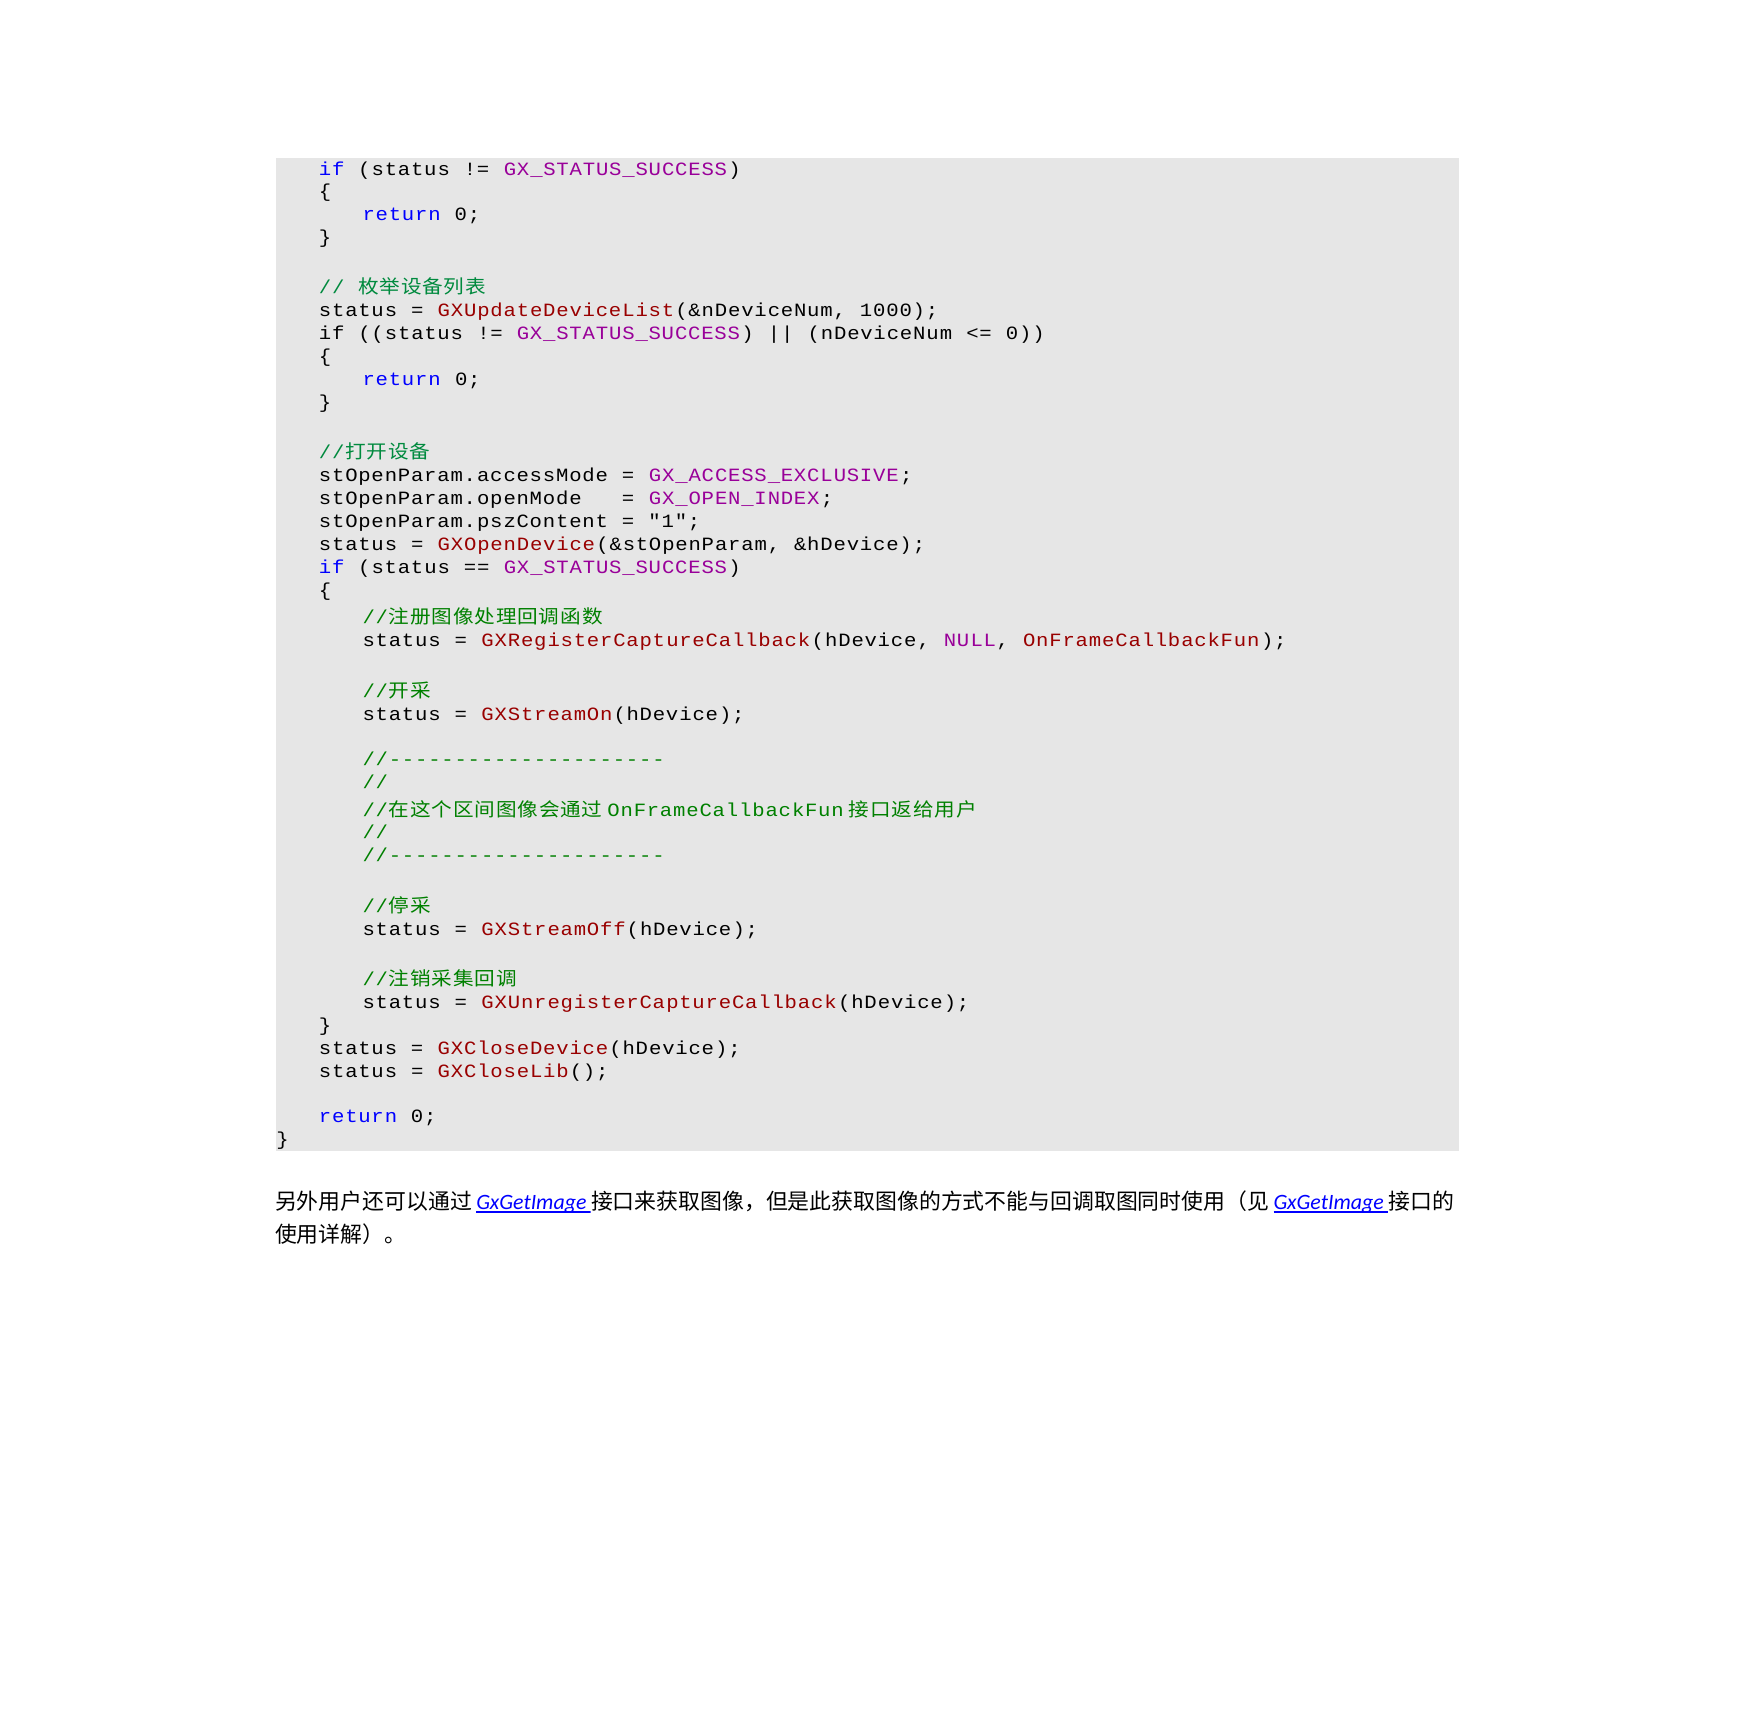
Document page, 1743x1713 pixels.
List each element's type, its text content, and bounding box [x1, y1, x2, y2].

text stOpenParam.openMode = GX_OPEN_INDEX; [276, 487, 1459, 510]
text // [276, 771, 1459, 794]
text { [276, 345, 1459, 368]
text } [276, 1128, 1459, 1151]
text //--------------------- [276, 844, 1459, 867]
text //--------------------- [276, 748, 1459, 771]
text //停采 [276, 890, 1459, 918]
text // [276, 822, 1459, 844]
text status = GXUpdateDeviceList(&nDeviceNum, 1000); [276, 299, 1459, 322]
text status = GXCloseDevice(hDevice); [276, 1037, 1459, 1060]
text if (status != GX_STATUS_SUCCESS) [276, 158, 1459, 181]
text } [276, 391, 1459, 414]
text //在这个区间图像会通过OnFrameCallbackFun接口返给用户 [276, 794, 1459, 822]
text 另外用户还可以通过GxGetImage接口来获取图像，但是此获取图像的方式不能与回调取图同时使用（见GxGetImage接口的使用详解）。 [275, 1184, 1459, 1249]
text if (status == GX_STATUS_SUCCESS) [276, 556, 1459, 579]
text status = GXRegisterCaptureCallback(hDevice, NULL, OnFrameCallbackFun); [276, 629, 1459, 652]
text status = GXStreamOff(hDevice); [276, 918, 1459, 941]
text return 0; [276, 368, 1459, 391]
text { [276, 579, 1459, 602]
text //注销采集回调 [276, 964, 1459, 991]
text return 0; [276, 1106, 1459, 1128]
text return 0; [276, 203, 1459, 226]
text stOpenParam.accessMode = GX_ACCESS_EXCLUSIVE; [276, 464, 1459, 487]
text status = GXStreamOn(hDevice); [276, 703, 1459, 726]
text status = GXUnregisterCaptureCallback(hDevice); [276, 991, 1459, 1014]
text } [276, 1014, 1459, 1037]
text { [276, 181, 1459, 203]
text //注册图像处理回调函数 [276, 602, 1459, 629]
text } [276, 226, 1459, 249]
text //开采 [276, 675, 1459, 703]
text status = GXOpenDevice(&stOpenParam, &hDevice); [276, 533, 1459, 556]
text // 枚举设备列表 [276, 272, 1459, 299]
text if ((status != GX_STATUS_SUCCESS) || (nDeviceNum <= 0)) [276, 322, 1459, 345]
text status = GXCloseLib(); [276, 1060, 1459, 1083]
text //打开设备 [276, 437, 1459, 464]
text stOpenParam.pszContent = "1"; [276, 510, 1459, 533]
